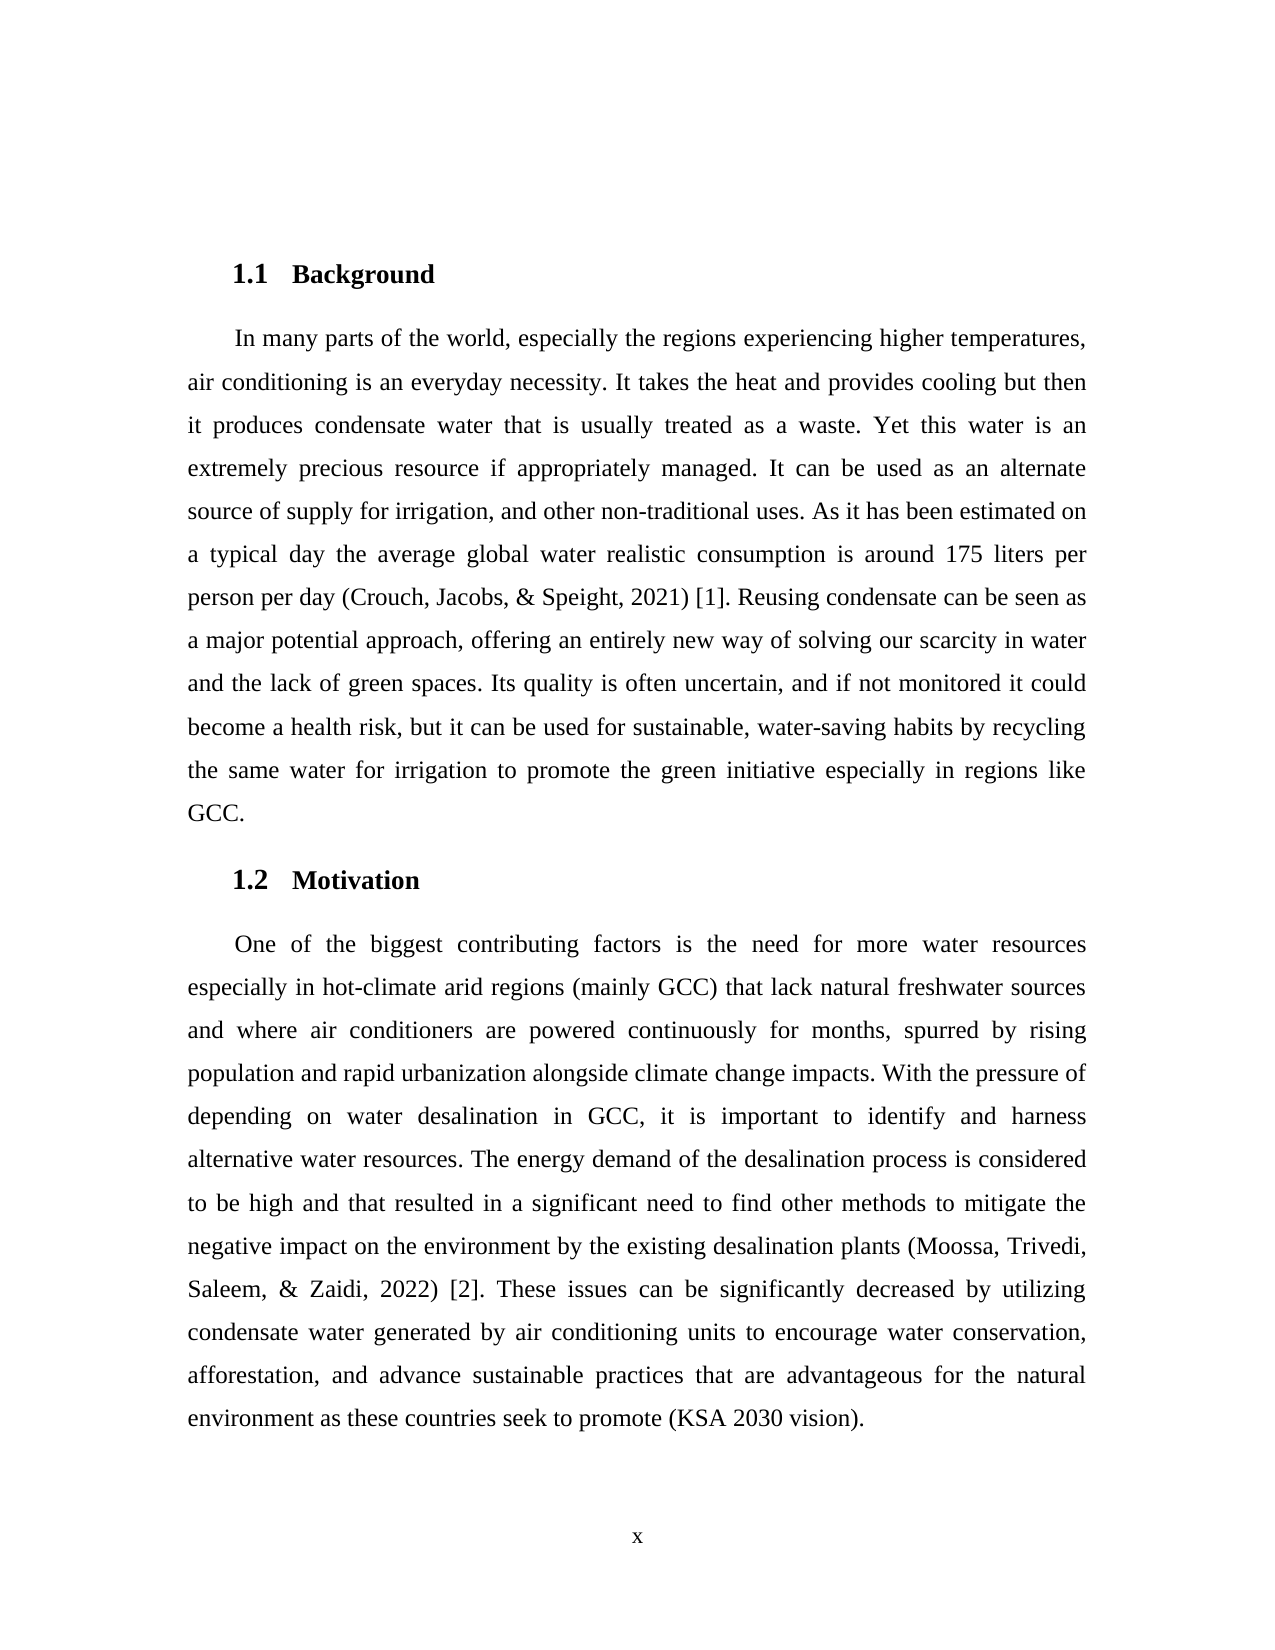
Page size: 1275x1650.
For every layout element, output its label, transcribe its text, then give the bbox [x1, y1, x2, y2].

subtitle Background [232, 256, 1087, 290]
text In many parts of the world, especially the regions experiencing higher temperatures, air conditioning is an everyday necessity. It takes the heat and provides cooling but then it produces condensate water that is usually treated as a waste. Yet this water is an extremely precious resource if appropriately managed. It can be used as an alternate source of supply for irrigation, and other non-traditional uses. As it has been estimated on a typical day the average global water realistic consumption is around 175 liters per person per day (Crouch, Jacobs, & Speight, 2021) [1]. Reusing condensate can be seen as a major potential approach, offering an entirely new way of solving our scarcity in water and the lack of green spaces. Its quality is often uncertain, and if not monitored it could become a health risk, but it can be used for sustainable, water-saving habits by recycling the same water for irrigation to promote the green initiative especially in regions like GCC. [187, 323, 1087, 827]
subtitle Motivation [232, 862, 1087, 895]
text One of the biggest contributing factors is the need for more water resources especially in hot-climate arid regions (mainly GCC) that lack natural freshwater sources and where air conditioners are powered continuously for months, spurred by rising population and rapid urbanization alongside climate change impacts. With the pressure of depending on water desalination in GCC, it is important to identify and harness alternative water resources. The energy demand of the desalination process is considered to be high and that resulted in a significant need to find other methods to mitigate the negative impact on the environment by the existing desalination plants (Moossa, Trivedi, Saleem, & Zaidi, 2022) [2]. These issues can be significantly decreased by utilizing condensate water generated by air conditioning units to encourage water conservation, afforestation, and advance sustainable practices that are advantageous for the natural environment as these countries seek to promote (KSA 2030 vision). [187, 929, 1087, 1432]
